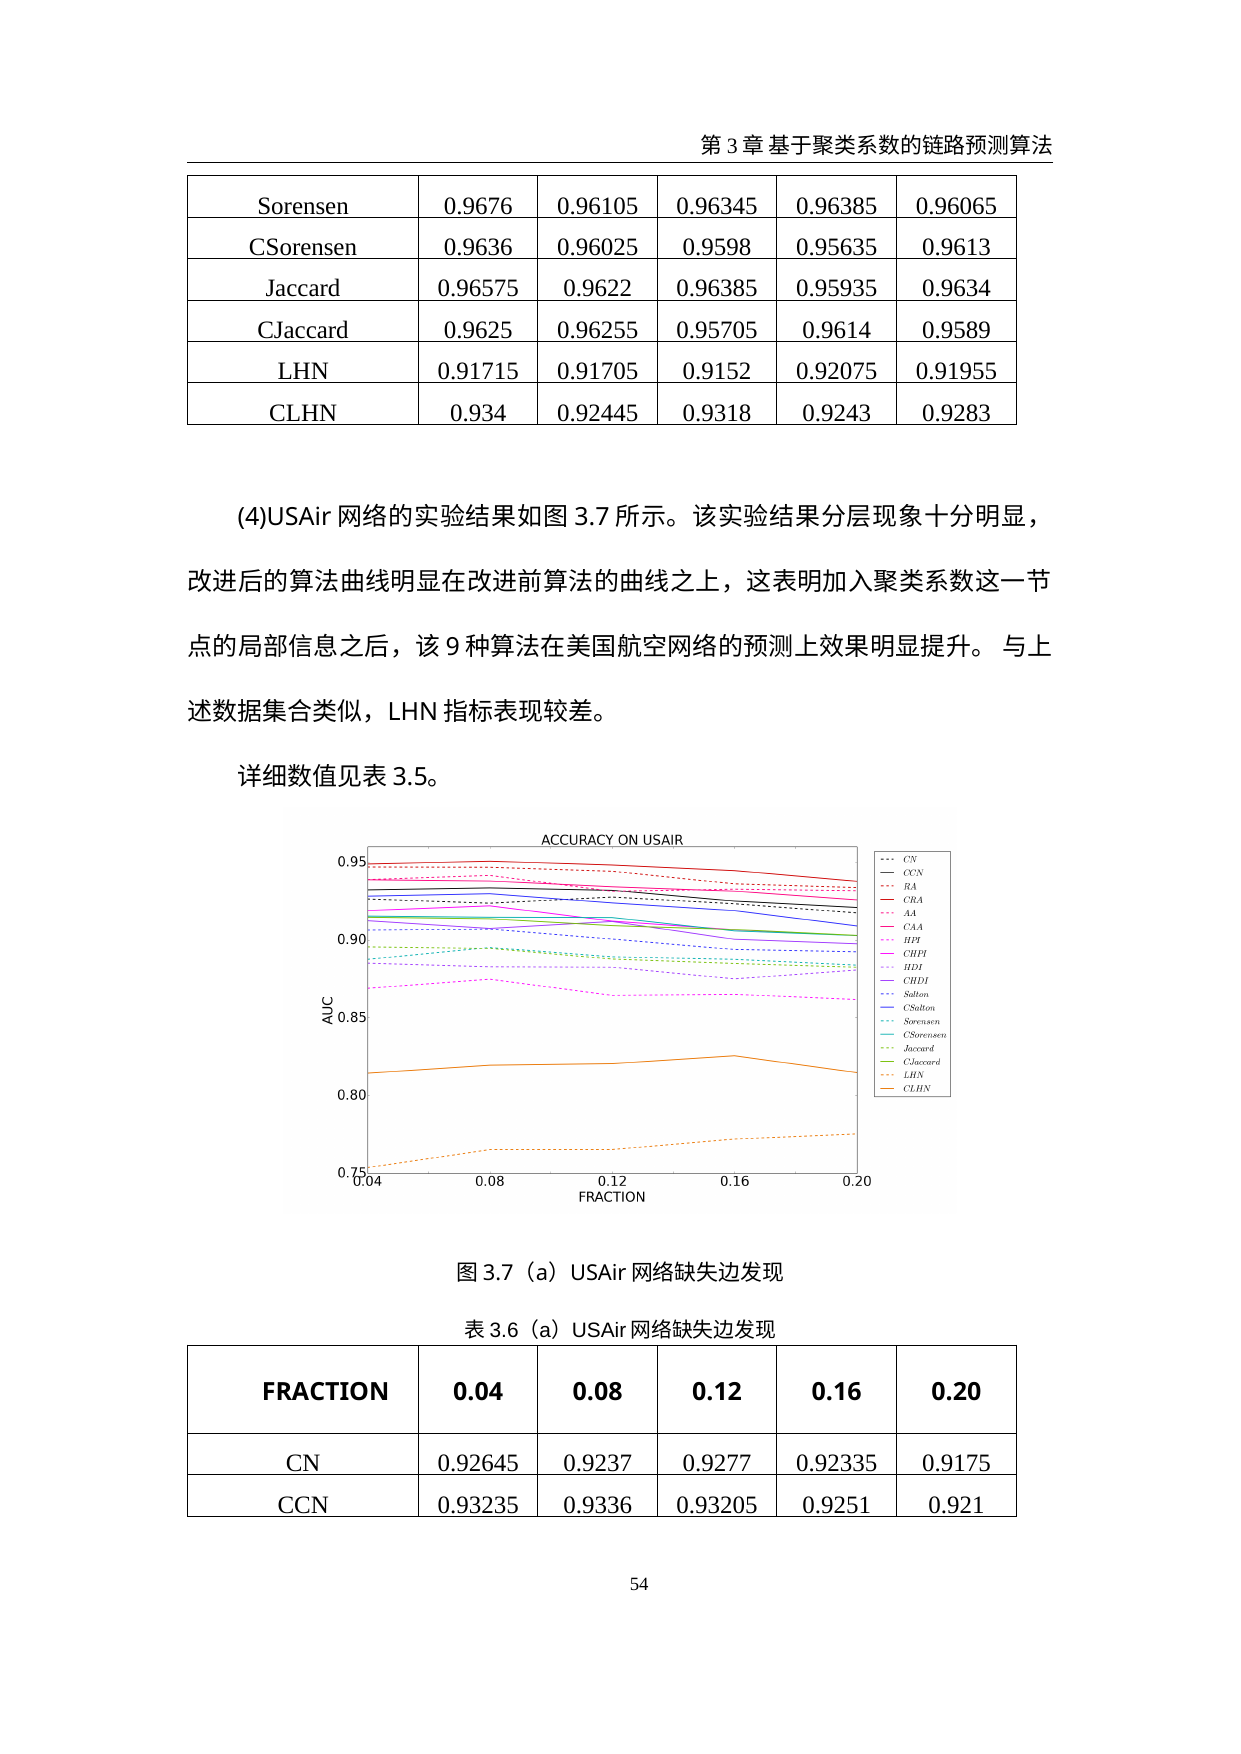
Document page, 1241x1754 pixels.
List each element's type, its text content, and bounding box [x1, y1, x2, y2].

table_cell 0.9152 [658, 342, 776, 382]
table_cell 0.96385 [777, 176, 896, 217]
table_cell 0.9598 [658, 218, 776, 258]
text (4)USAir网络的实验结果如图3.7所示。该实验结果分层现象十分明显，改进后的算法曲线明显在改进前算法的曲线之上，这表明加入聚类系数这一节点的局部信息之后，该9种算法在美国航空网络的预测上效果明显提升。 与上述数据集合类似，LHN指标表现较差。 [187, 482, 1053, 742]
table_cell LHN [188, 342, 418, 382]
table_cell 0.91705 [538, 342, 657, 382]
table_cell 0.92075 [777, 342, 896, 382]
table_cell CJaccard [188, 301, 418, 341]
table_cell CCN [188, 1475, 418, 1516]
table_cell CLHN [188, 383, 418, 423]
table_cell 0.95635 [777, 218, 896, 258]
table_header FRACTION Algorithm [188, 1346, 418, 1433]
table_cell 0.96255 [538, 301, 657, 341]
table_cell 0.9625 [419, 301, 537, 341]
table_cell 0.92645 [419, 1434, 537, 1474]
table_cell 0.92445 [538, 383, 657, 423]
table_cell Sorensen [188, 176, 418, 217]
table_cell 0.96345 [658, 176, 776, 217]
table_cell 0.921 [897, 1475, 1016, 1516]
table_cell 0.91715 [419, 342, 537, 382]
table_cell 0.93235 [419, 1475, 537, 1516]
picture [283, 807, 957, 1214]
table_cell 0.92335 [777, 1434, 896, 1474]
table_cell 0.9589 [897, 301, 1016, 341]
table_header 0.16 [777, 1346, 896, 1433]
table_header 0.08 [538, 1346, 657, 1433]
table_cell 0.9237 [538, 1434, 657, 1474]
table_cell 0.9636 [419, 218, 537, 258]
table_header 0.04 [419, 1346, 537, 1433]
table_cell 0.96065 [897, 176, 1016, 217]
table_cell 0.9251 [777, 1475, 896, 1516]
table_cell 0.9336 [538, 1475, 657, 1516]
table_cell 0.9277 [658, 1434, 776, 1474]
table_cell 0.9175 [897, 1434, 1016, 1474]
table_cell 0.9613 [897, 218, 1016, 258]
table_cell 0.9614 [777, 301, 896, 341]
table_cell 0.9243 [777, 383, 896, 423]
table_cell 0.9676 [419, 176, 537, 217]
table_cell 0.9634 [897, 259, 1016, 299]
table_cell 0.934 [419, 383, 537, 423]
table_cell 0.96575 [419, 259, 537, 299]
table_cell 0.93205 [658, 1475, 776, 1516]
table_header 0.20 [897, 1346, 1016, 1433]
table_cell Jaccard [188, 259, 418, 299]
table_cell CN [188, 1434, 418, 1474]
table_cell 0.9318 [658, 383, 776, 423]
table_cell 0.95935 [777, 259, 896, 299]
table_cell 0.91955 [897, 342, 1016, 382]
table_cell CSorensen [188, 218, 418, 258]
table_cell 0.96385 [658, 259, 776, 299]
table_cell 0.96105 [538, 176, 657, 217]
table_cell 0.95705 [658, 301, 776, 341]
table_header 0.12 [658, 1346, 776, 1433]
table_cell 0.96025 [538, 218, 657, 258]
table_cell 0.9622 [538, 259, 657, 299]
table_cell 0.9283 [897, 383, 1016, 423]
text 图3.7（a）USAir网络缺失边发现 [187, 1254, 1053, 1287]
text 详细数值见表3.5。 [187, 742, 1053, 807]
